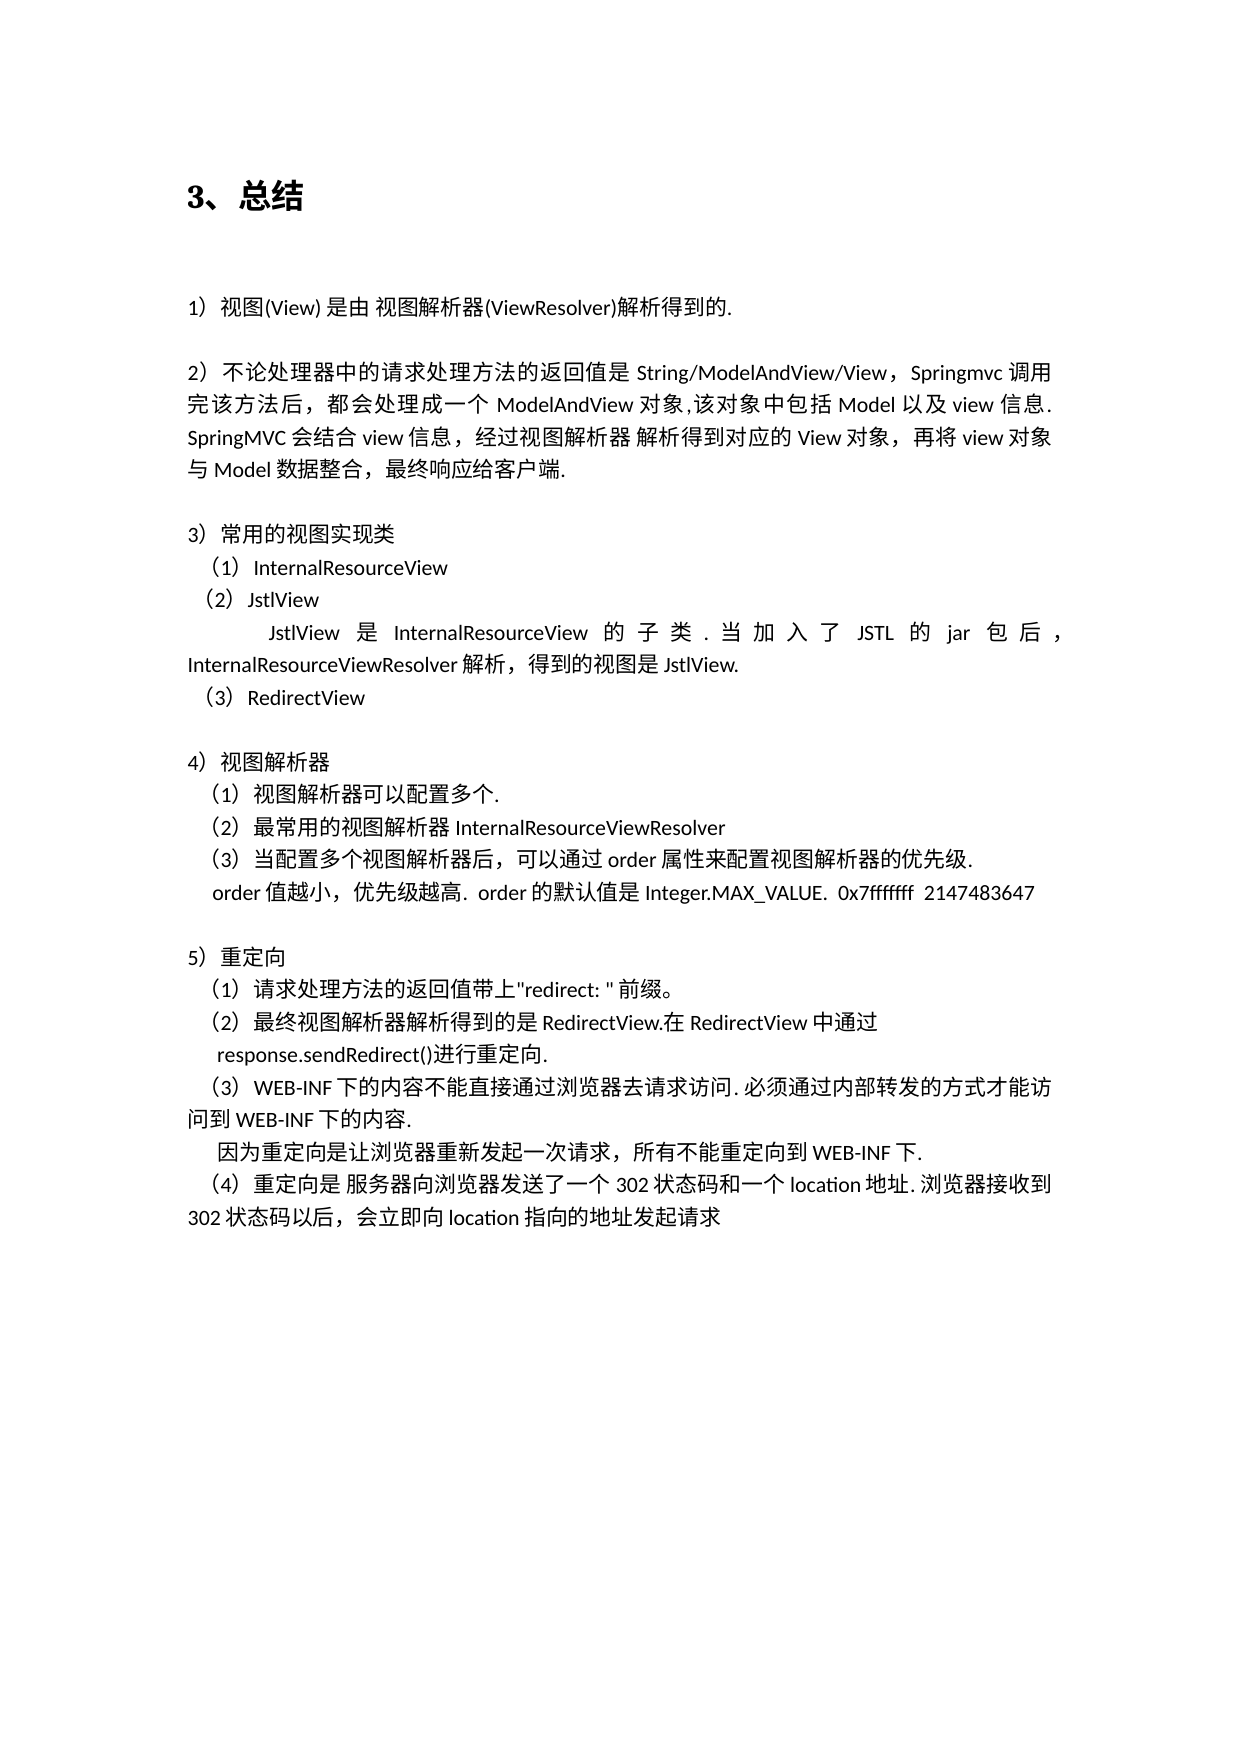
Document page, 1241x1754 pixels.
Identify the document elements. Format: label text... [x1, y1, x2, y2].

text 1）视图(View) 是由 视图解析器(ViewResolver)解析得到的. [187, 289, 1053, 322]
text （1）InternalResourceView [187, 549, 1053, 582]
text 2）不论处理器中的请求处理方法的返回值是String/ModelAndView/View，Springmvc调用完该方法后，都会处理成一个ModelAndView对象,该对象中包括Model以及view信息. SpringMVC会结合view信息，经过视图解析器 解析得到对应的View对象，再将view对象与Model数据整合，最终响应给客户端. [187, 354, 1053, 484]
text response.sendRedirect()进行重定向. [187, 1037, 1053, 1069]
text （4）重定向是 服务器向浏览器发送了一个302状态码和一个location地址. 浏览器接收到302状态码以后，会立即向location指向的地址发起请求 [187, 1167, 1053, 1232]
text （3）WEB-INF下的内容不能直接通过浏览器去请求访问. 必须通过内部转发的方式才能访问到WEB-INF下的内容. [187, 1069, 1053, 1134]
subtitle 3、总结 [187, 162, 1053, 227]
text （2）JstlView [187, 582, 1053, 614]
text （2）最常用的视图解析器 InternalResourceViewResolver [187, 809, 1053, 842]
text 4）视图解析器 [187, 744, 1053, 777]
text order值越小，优先级越高. order的默认值是Integer.MAX_VALUE. 0x7fffffff 2147483647 [187, 874, 1053, 907]
text （3）当配置多个视图解析器后，可以通过order属性来配置视图解析器的优先级. [187, 842, 1053, 874]
text （3）RedirectView [187, 679, 1053, 712]
text （2）最终视图解析器解析得到的是RedirectView.在RedirectView中通过 [187, 1004, 1053, 1037]
text 3）常用的视图实现类 [187, 517, 1053, 549]
text 5）重定向 [187, 939, 1053, 972]
text （1）请求处理方法的返回值带上"redirect: " 前缀。 [187, 972, 1053, 1004]
text （1）视图解析器可以配置多个. [187, 777, 1053, 809]
text JstlView是InternalResourceView的子类.当加入了JSTL的jar包后，InternalResourceViewResolver解析，得到的视图是JstlView. [187, 614, 1053, 679]
text 因为重定向是让浏览器重新发起一次请求，所有不能重定向到WEB-INF下. [187, 1134, 1053, 1167]
